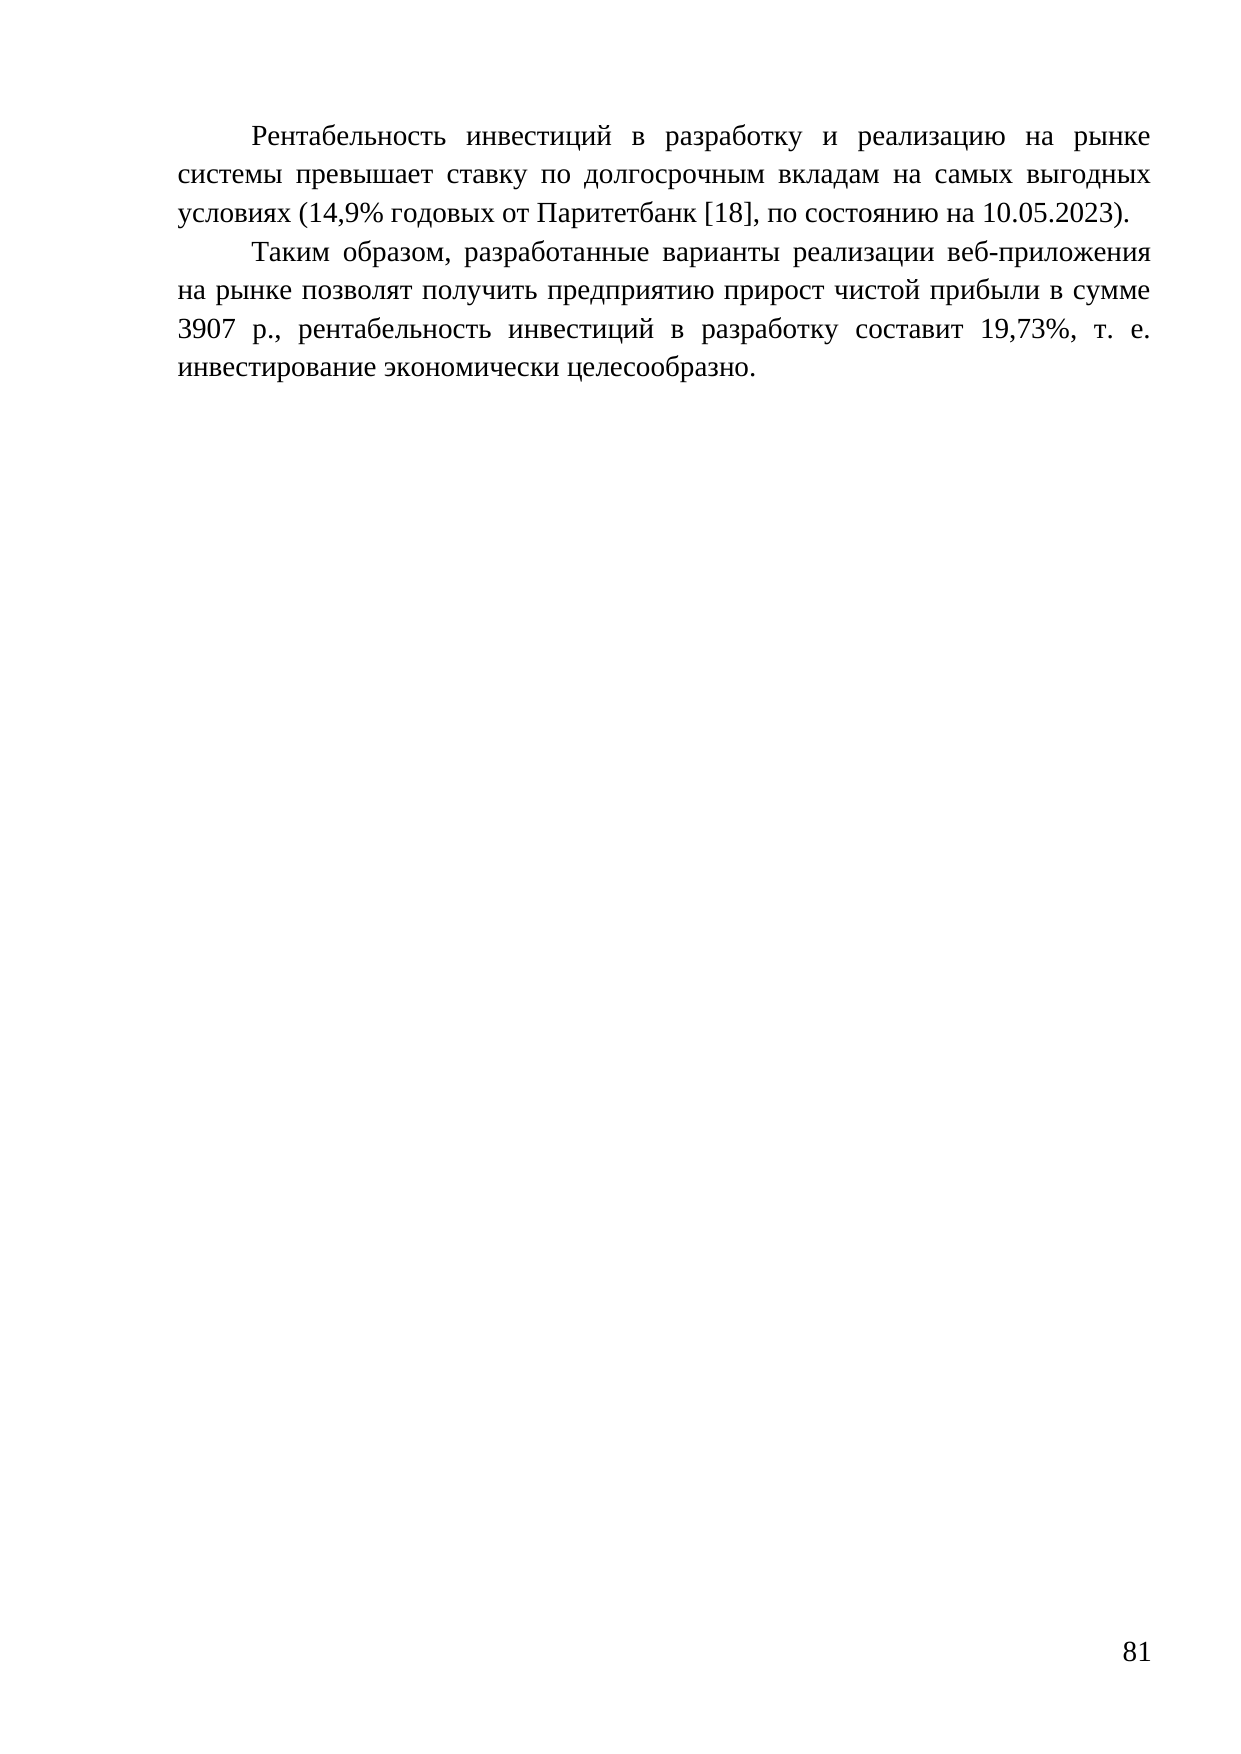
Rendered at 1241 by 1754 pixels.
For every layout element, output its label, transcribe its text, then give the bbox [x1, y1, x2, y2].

text Рентабельность инвестиций в разработку и реализацию на рынке системы превышает ставку по долгосрочным вкладам на самых выгодных условиях (14,9% годовых от Паритетбанк [18], по состоянию на 10.05.2023). [177, 118, 1152, 229]
text Таким образом, разработанные варианты реализации веб-приложения на рынке позволят получить предприятию прирост чистой прибыли в сумме 3907 р., рентабельность инвестиций в разработку составит 19,73%, т. е. инвестирование экономически целесообразно. [177, 234, 1152, 383]
